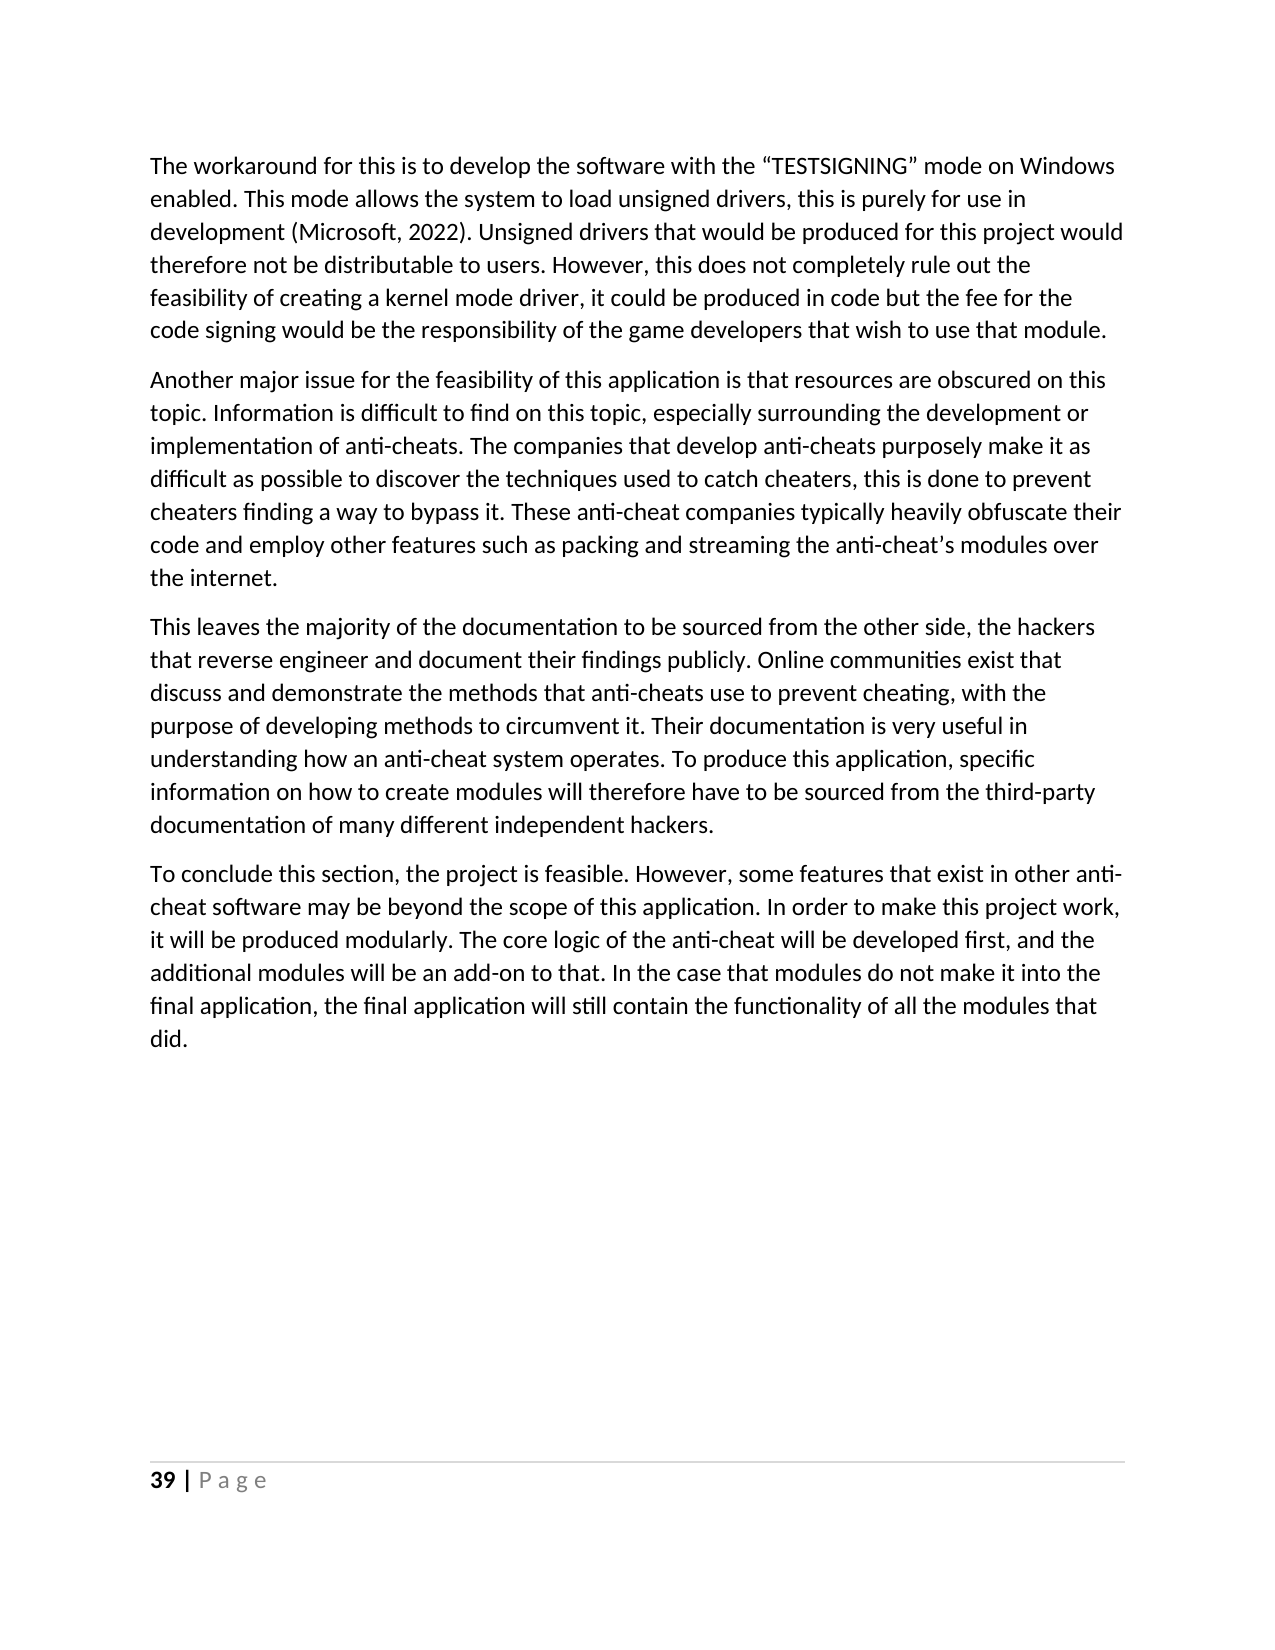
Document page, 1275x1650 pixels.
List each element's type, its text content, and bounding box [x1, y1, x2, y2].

text The workaround for this is to develop the software with the “TESTSIGNING” mode on Windows enabled. This mode allows the system to load unsigned drivers, this is purely for use in development (Microsoft, 2022). Unsigned drivers that would be produced for this project would therefore not be distributable to users. However, this does not completely rule out the feasibility of creating a kernel mode driver, it could be produced in code but the fee for the code signing would be the responsibility of the game developers that wish to use that module. [150, 150, 1125, 345]
text Another major issue for the feasibility of this application is that resources are obscured on this topic. Information is difficult to find on this topic, especially surrounding the development or implementation of anti-cheats. The companies that develop anti-cheats purposely make it as difficult as possible to discover the techniques used to catch cheaters, this is done to prevent cheaters finding a way to bypass it. These anti-cheat companies typically heavily obfuscate their code and employ other features such as packing and streaming the anti-cheat’s modules over the internet. [150, 364, 1125, 592]
text To conclude this section, the project is feasible. However, some features that exist in other anti-cheat software may be beyond the scope of this application. In order to make this project work, it will be produced modularly. The core logic of the anti-cheat will be developed first, and the additional modules will be an add-on to that. In the case that modules do not make it into the final application, the final application will still contain the functionality of all the modules that did. [150, 858, 1125, 1053]
text This leaves the majority of the documentation to be sourced from the other side, the hackers that reverse engineer and document their findings publicly. Online communities exist that discuss and demonstrate the methods that anti-cheats use to prevent cheating, with the purpose of developing methods to circumvent it. Their documentation is very useful in understanding how an anti-cheat system operates. To produce this application, specific information on how to create modules will therefore have to be sourced from the third-party documentation of many different independent hackers. [150, 611, 1125, 839]
